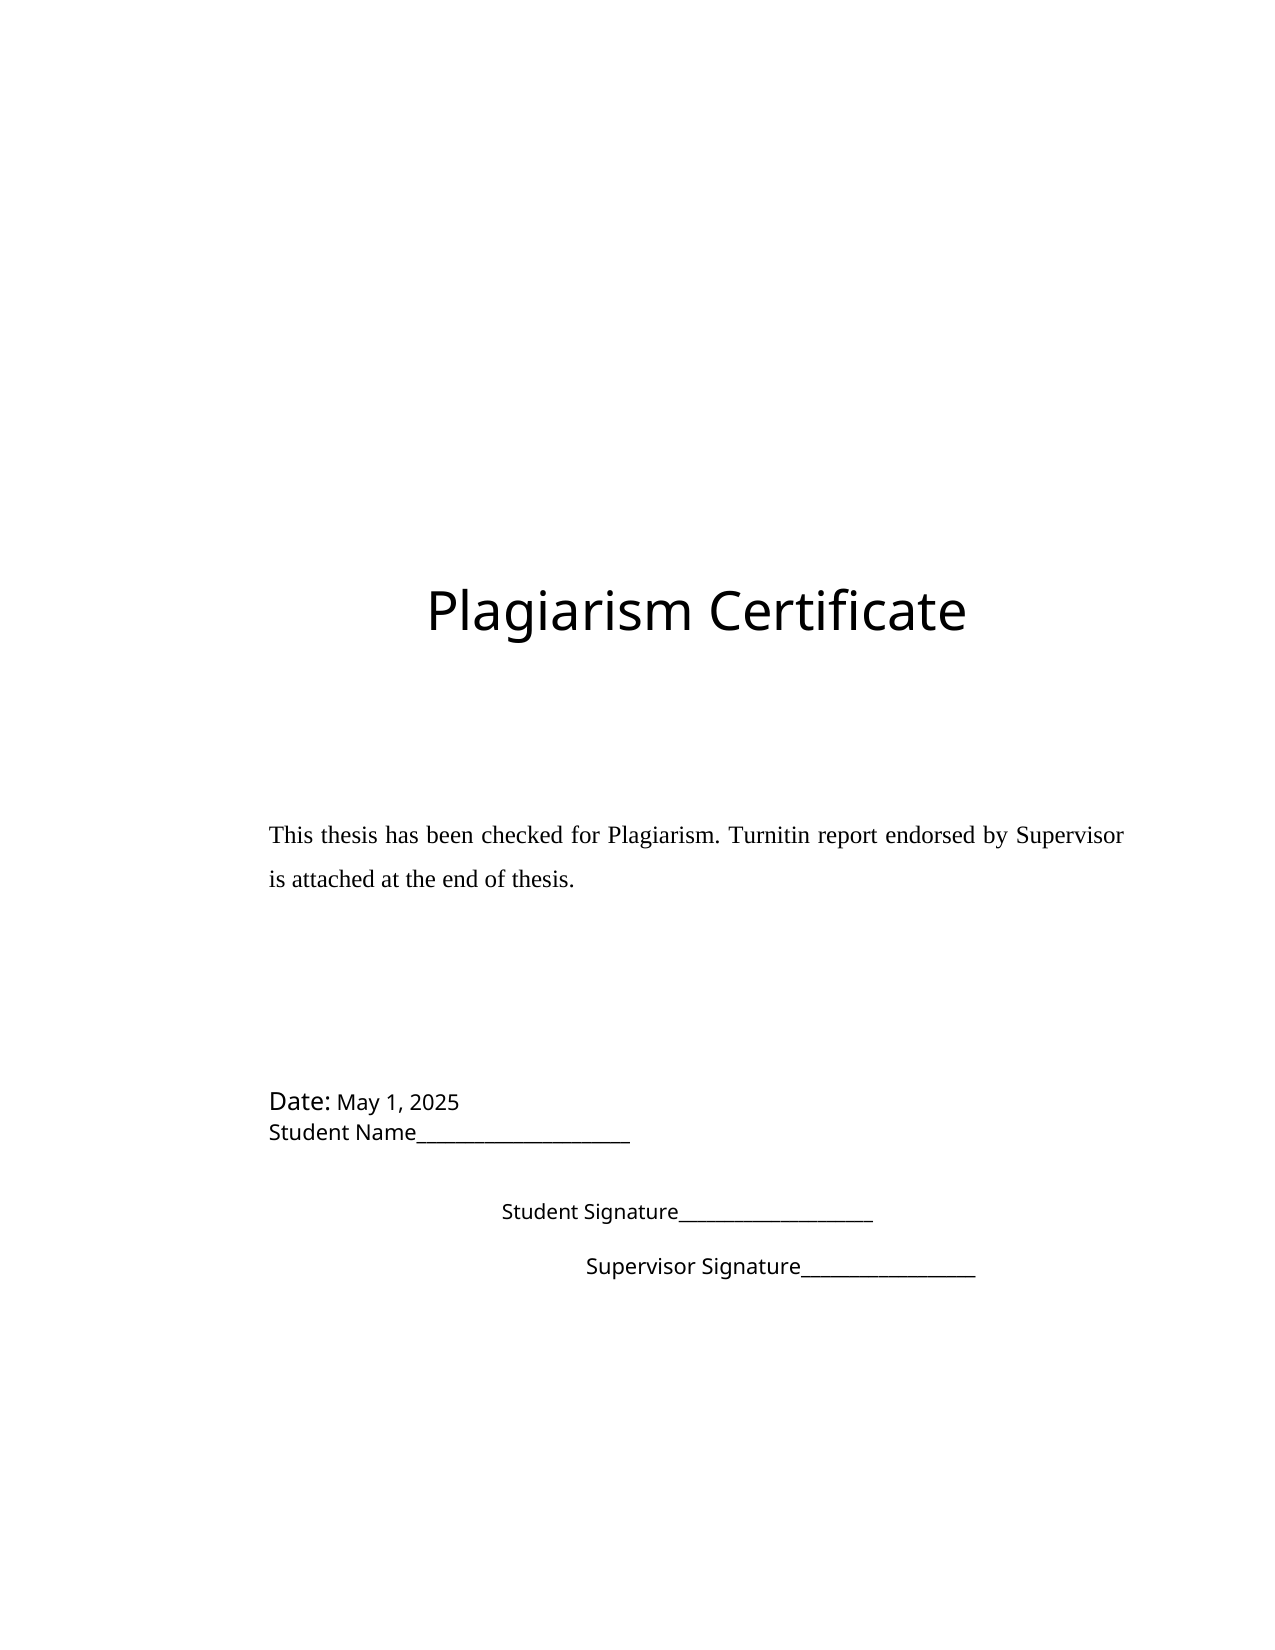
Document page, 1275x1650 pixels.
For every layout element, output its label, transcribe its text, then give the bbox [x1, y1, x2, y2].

text Student Signature_____________________ [269, 1197, 1125, 1226]
text This thesis has been checked for Plagiarism. Turnitin report endorsed by Supervisor is attached at the end of thesis. [269, 821, 1125, 892]
text Date: May 1, 2025 Student Name______________________ [269, 1083, 1125, 1147]
text Plagiarism Certificate [269, 572, 1125, 644]
text Supervisor Signature__________________ [269, 1251, 1125, 1281]
